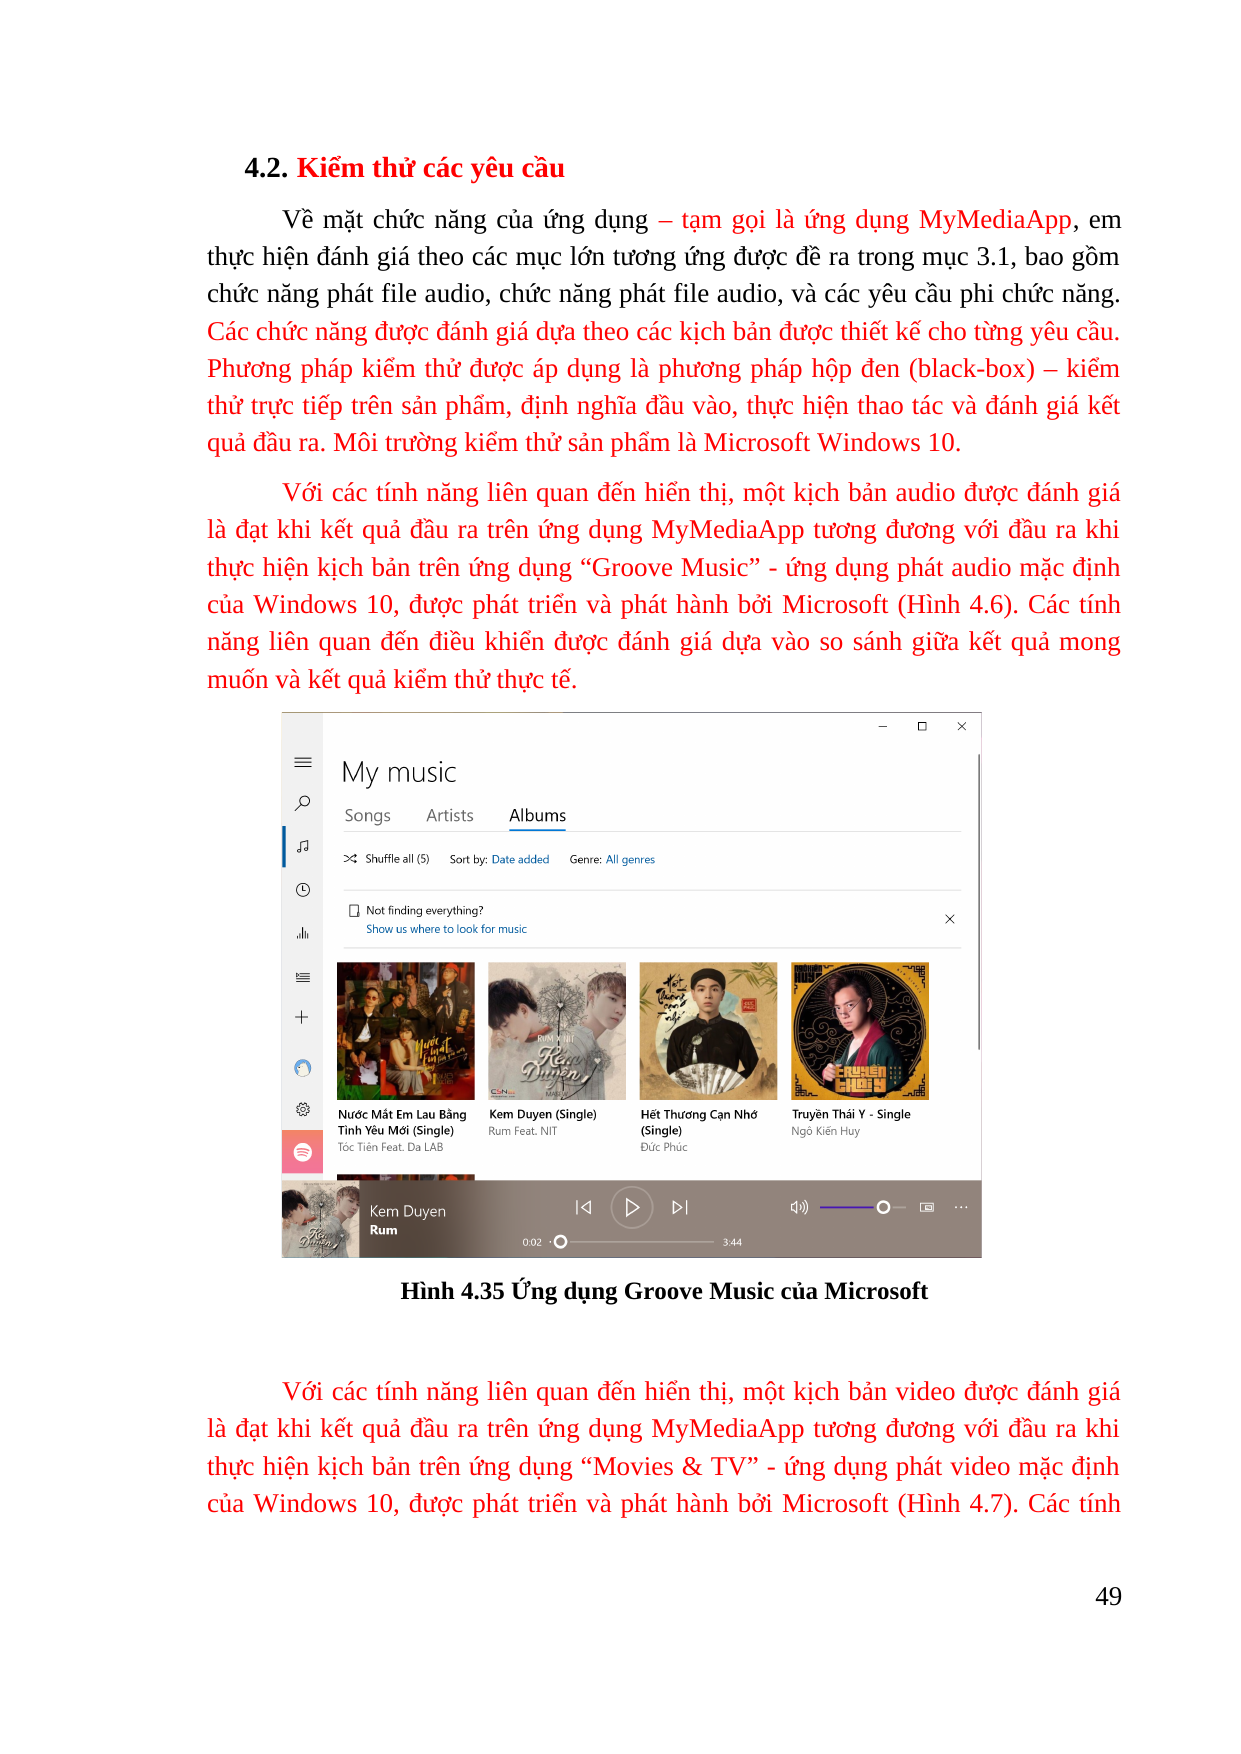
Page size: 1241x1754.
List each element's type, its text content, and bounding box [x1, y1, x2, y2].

subtitle Kiểm thử các yêu cầu [244, 150, 1122, 183]
text Hình . Ứng dụng Groove Music của Microsoft [207, 1276, 1122, 1304]
text Về mặt chức năng của ứng dụng – tạm gọi là ứng dụng MyMediaApp, em thực hiện đánh giá theo các mục lớn tương ứng được đề ra trong mục 3.1, bao gồm chức năng phát file audio, chức năng phát file audio, và các yêu cầu phi chức năng. Các chức năng được đánh giá dựa theo các kịch bản được thiết kế cho từng yêu cầu. Phương pháp kiểm thử được áp dụng là phương pháp hộp đen (black-box) – kiểm thử trực tiếp trên sản phẩm, định nghĩa đầu vào, thực hiện thao tác và đánh giá kết quả đầu ra. Môi trường kiểm thử sản phẩm là Microsoft Windows 10. [207, 203, 1122, 458]
text Với các tính năng liên quan đến hiển thị, một kịch bản audio được đánh giá là đạt khi kết quả đầu ra trên ứng dụng MyMediaApp tương đương với đầu ra khi thực hiện kịch bản trên ứng dụng “Groove Music” - ứng dụng phát audio mặc định của Windows 10, được phát triển và phát hành bởi Microsoft (Hình 4.6). Các tính năng liên quan đến điều khiển được đánh giá dựa vào so sánh giữa kết quả mong muốn và kết quả kiểm thử thực tế. [207, 476, 1122, 694]
picture [281, 712, 982, 1258]
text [207, 1375, 1122, 1518]
